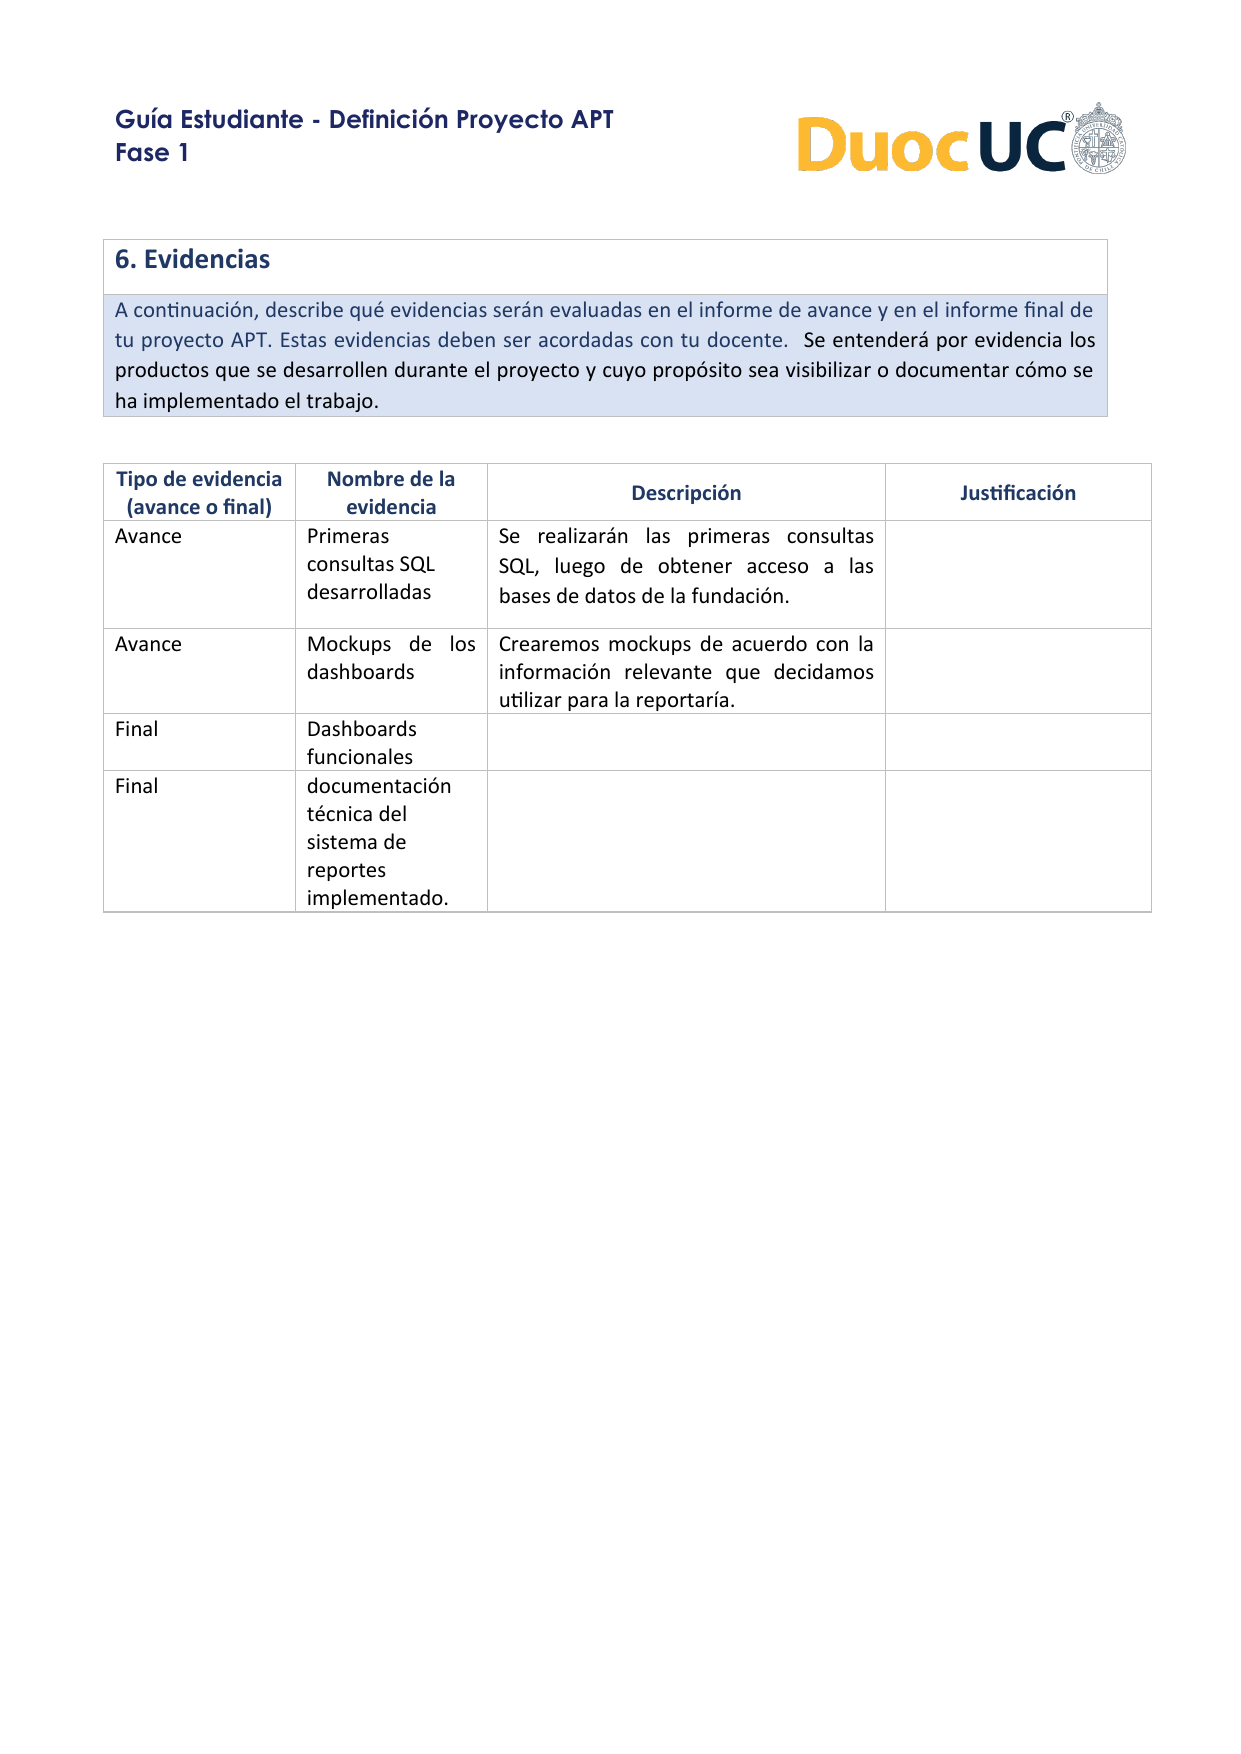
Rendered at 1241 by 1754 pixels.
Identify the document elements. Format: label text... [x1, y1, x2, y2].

table_cell [488, 714, 885, 770]
picture [798, 102, 1126, 174]
table_header Tipo de evidencia (avance o final) [104, 464, 295, 520]
table_cell A continuación, describe qué evidencias serán evaluadas en el informe de avance y en el informe final de tu proyecto APT. Estas evidencias deben ser acordadas con tu docente. Se entenderá por evidencia los productos que se desarrollen durante el proyecto y cuyo propósito sea visibilizar o documentar cómo se ha implementado el trabajo. [104, 295, 1107, 416]
table_header Nombre de la evidencia [296, 464, 487, 520]
table_cell Primeras consultas SQL desarrolladas [296, 521, 487, 628]
table_cell Mockups de los dashboards [296, 629, 487, 713]
table_cell Avance [104, 629, 295, 713]
table_header 6. Evidencias [104, 240, 1107, 294]
table_cell [886, 771, 1151, 911]
table_cell [886, 629, 1151, 713]
table_cell [488, 771, 885, 911]
table_cell Final [104, 771, 295, 911]
table_cell Dashboards funcionales [296, 714, 487, 770]
table_cell [886, 714, 1151, 770]
table_header Justificación [886, 464, 1151, 520]
table_cell Crearemos mockups de acuerdo con la información relevante que decidamos utilizar para la reportaría. [488, 629, 885, 713]
table_cell Final [104, 714, 295, 770]
table_header Descripción [488, 464, 885, 520]
table_cell [886, 521, 1151, 628]
table_cell documentación técnica del sistema de reportes implementado. [296, 771, 487, 911]
table_cell Avance [104, 521, 295, 628]
table_cell Se realizarán las primeras consultas SQL, luego de obtener acceso a las bases de datos de la fundación. [488, 521, 885, 628]
